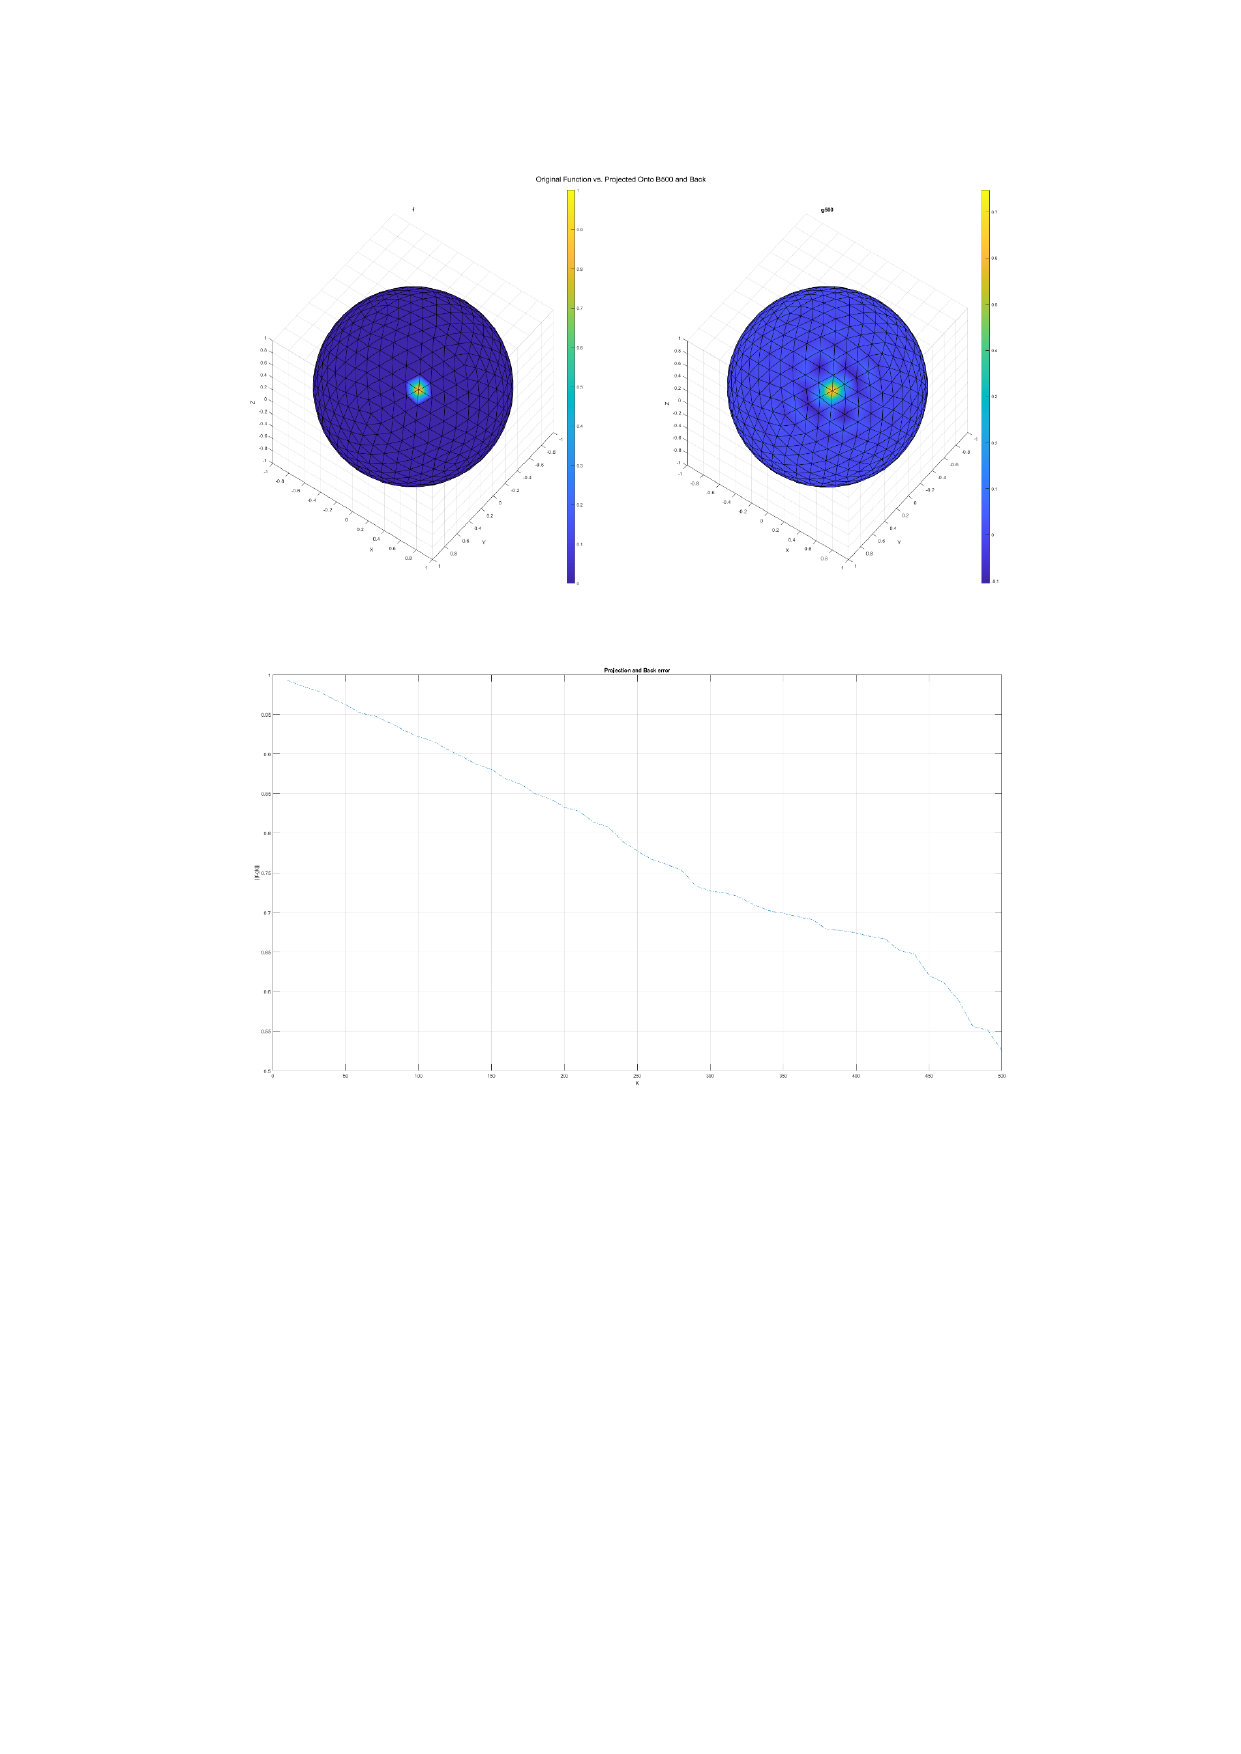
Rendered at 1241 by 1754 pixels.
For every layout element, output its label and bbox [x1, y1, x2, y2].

picture [150, 150, 1091, 636]
picture [150, 638, 1091, 1124]
